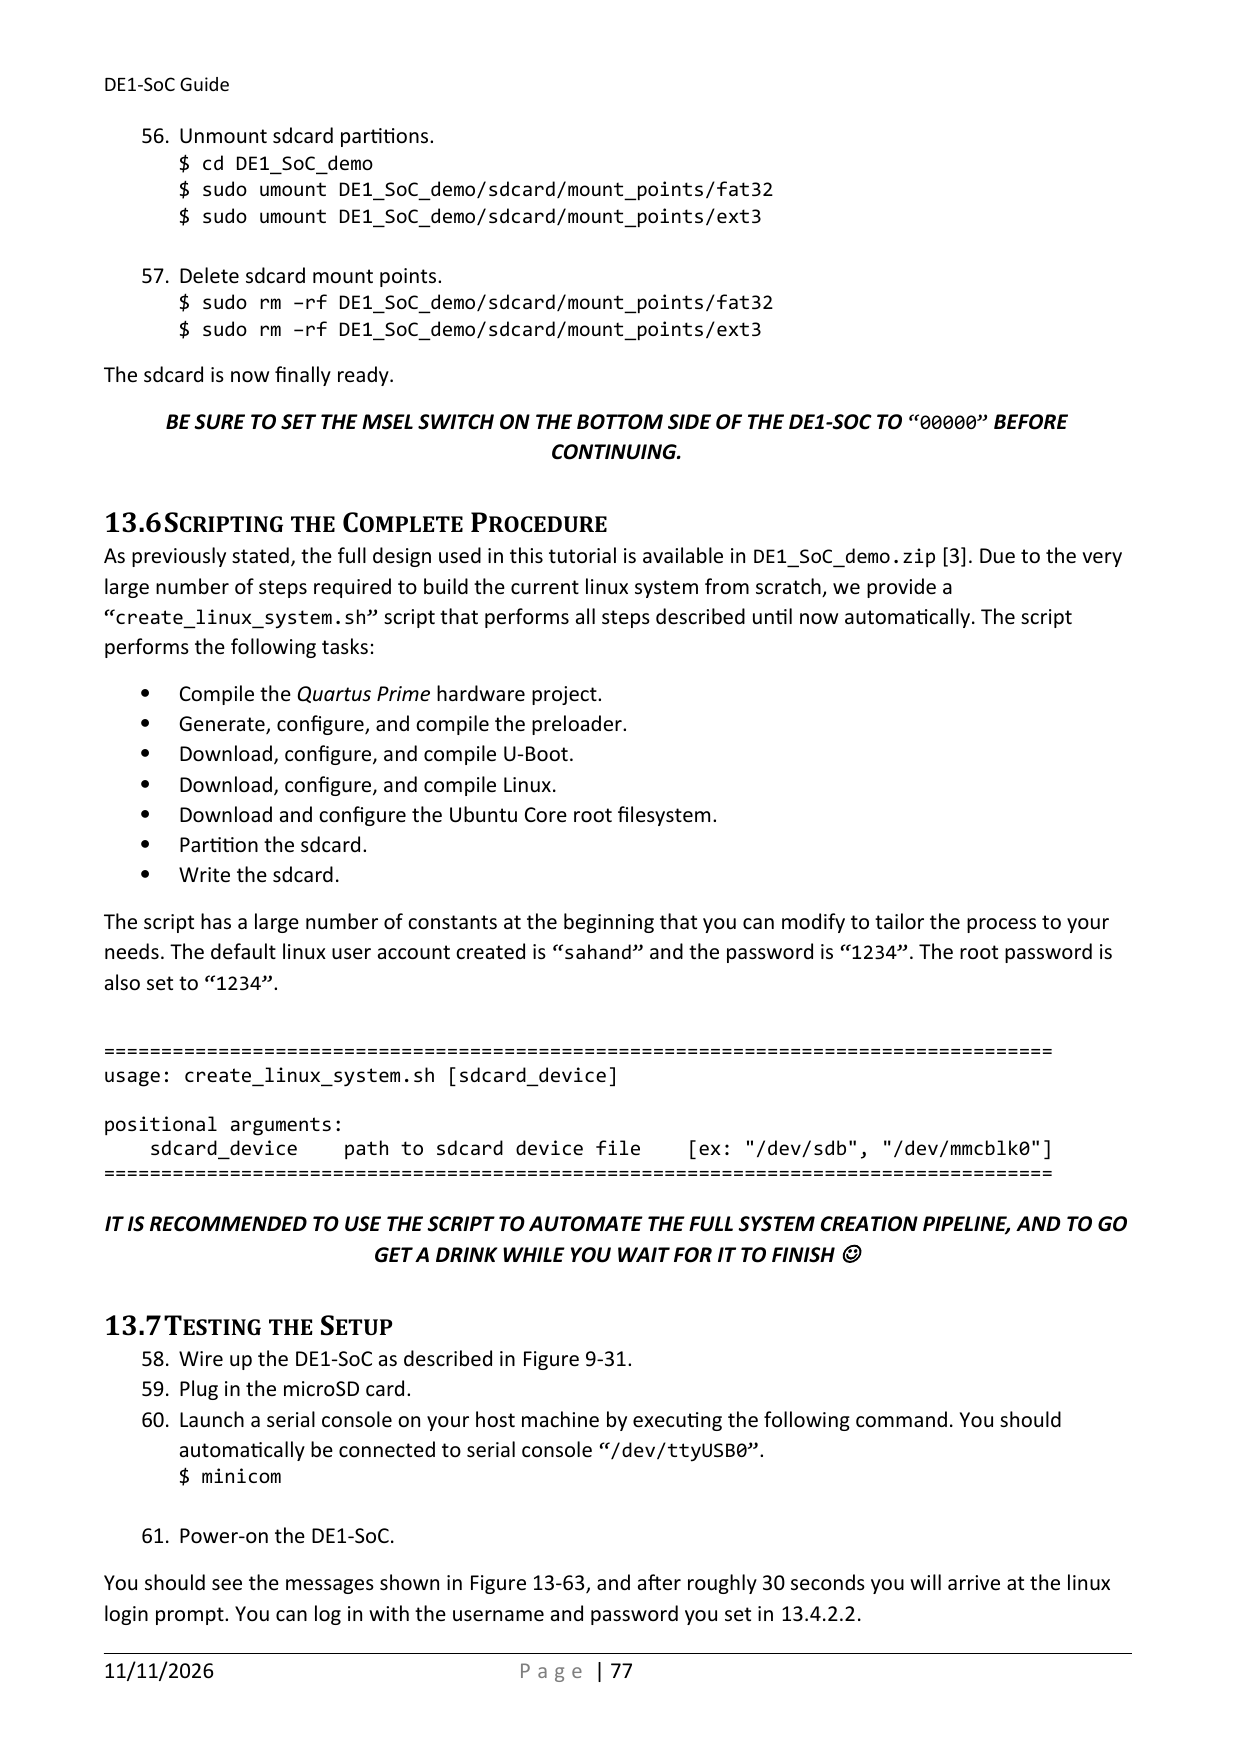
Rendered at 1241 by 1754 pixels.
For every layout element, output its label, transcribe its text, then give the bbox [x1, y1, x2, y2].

subtitle Scripting the Complete Procedure [103, 505, 1132, 539]
list Plug in the microSD card. [141, 1374, 1132, 1402]
text =================================================================================== usage: create_linux_system.sh [sdcard_device] positional arguments: [103, 1014, 1132, 1136]
list Download, configure, and compile U-Boot. [141, 739, 1132, 767]
text It is recommended to use the script to automate the full system creation pipeline, and to go get a drink while you wait for it to finish [103, 1209, 1132, 1268]
list Power-on the DE1-SoC. [141, 1522, 1132, 1549]
text sdcard_device path to sdcard device file [ex: "/dev/sdb", "/dev/mmcblk0"] [103, 1136, 1132, 1161]
list Launch a serial console on your host machine by executing the following command. You should automatically be connected to serial console “/dev/ttyUSB0”. $ minicom [141, 1405, 1132, 1519]
list Generate, configure, and compile the preloader. [141, 709, 1132, 737]
list Download and configure the Ubuntu Core root filesystem. [141, 800, 1132, 828]
list Delete sdcard mount points. $ sudo rm –rf DE1_SoC_demo/sdcard/mount_points/fat32 $ sudo rm –rf DE1_SoC_demo/sdcard/mount_points/ext3 [141, 261, 1132, 341]
subtitle Testing the Setup [103, 1307, 1132, 1342]
text =================================================================================== [103, 1161, 1132, 1209]
list Download, configure, and compile Linux. [141, 770, 1132, 798]
list Compile the Quartus Prime hardware project. [141, 679, 1132, 707]
list Partition the sdcard. [141, 830, 1132, 858]
text The script has a large number of constants at the beginning that you can modify to tailor the process to your needs. The default linux user account created is “sahand” and the password is “1234”. The root password is also set to “1234”. [103, 907, 1132, 996]
text As previously stated, the full design used in this tutorial is available in DE1_SoC_demo.zip . Due to the very large number of steps required to build the current linux system from scratch, we provide a “create_linux_system.sh” script that performs all steps described until now automatically. The script performs the following tasks: [103, 542, 1132, 660]
text The sdcard is now finally ready. [103, 360, 1132, 388]
text Be sure to set the MSEL switch on the bottom side of the DE1-SoC to “00000” before continuing. [103, 407, 1132, 465]
list Unmount sdcard partitions. $ cd DE1_SoC_demo $ sudo umount DE1_SoC_demo/sdcard/mount_points/fat32 $ sudo umount DE1_SoC_demo/sdcard/mount_points/ext3 [141, 122, 1132, 259]
list Write the sdcard. [141, 860, 1132, 888]
